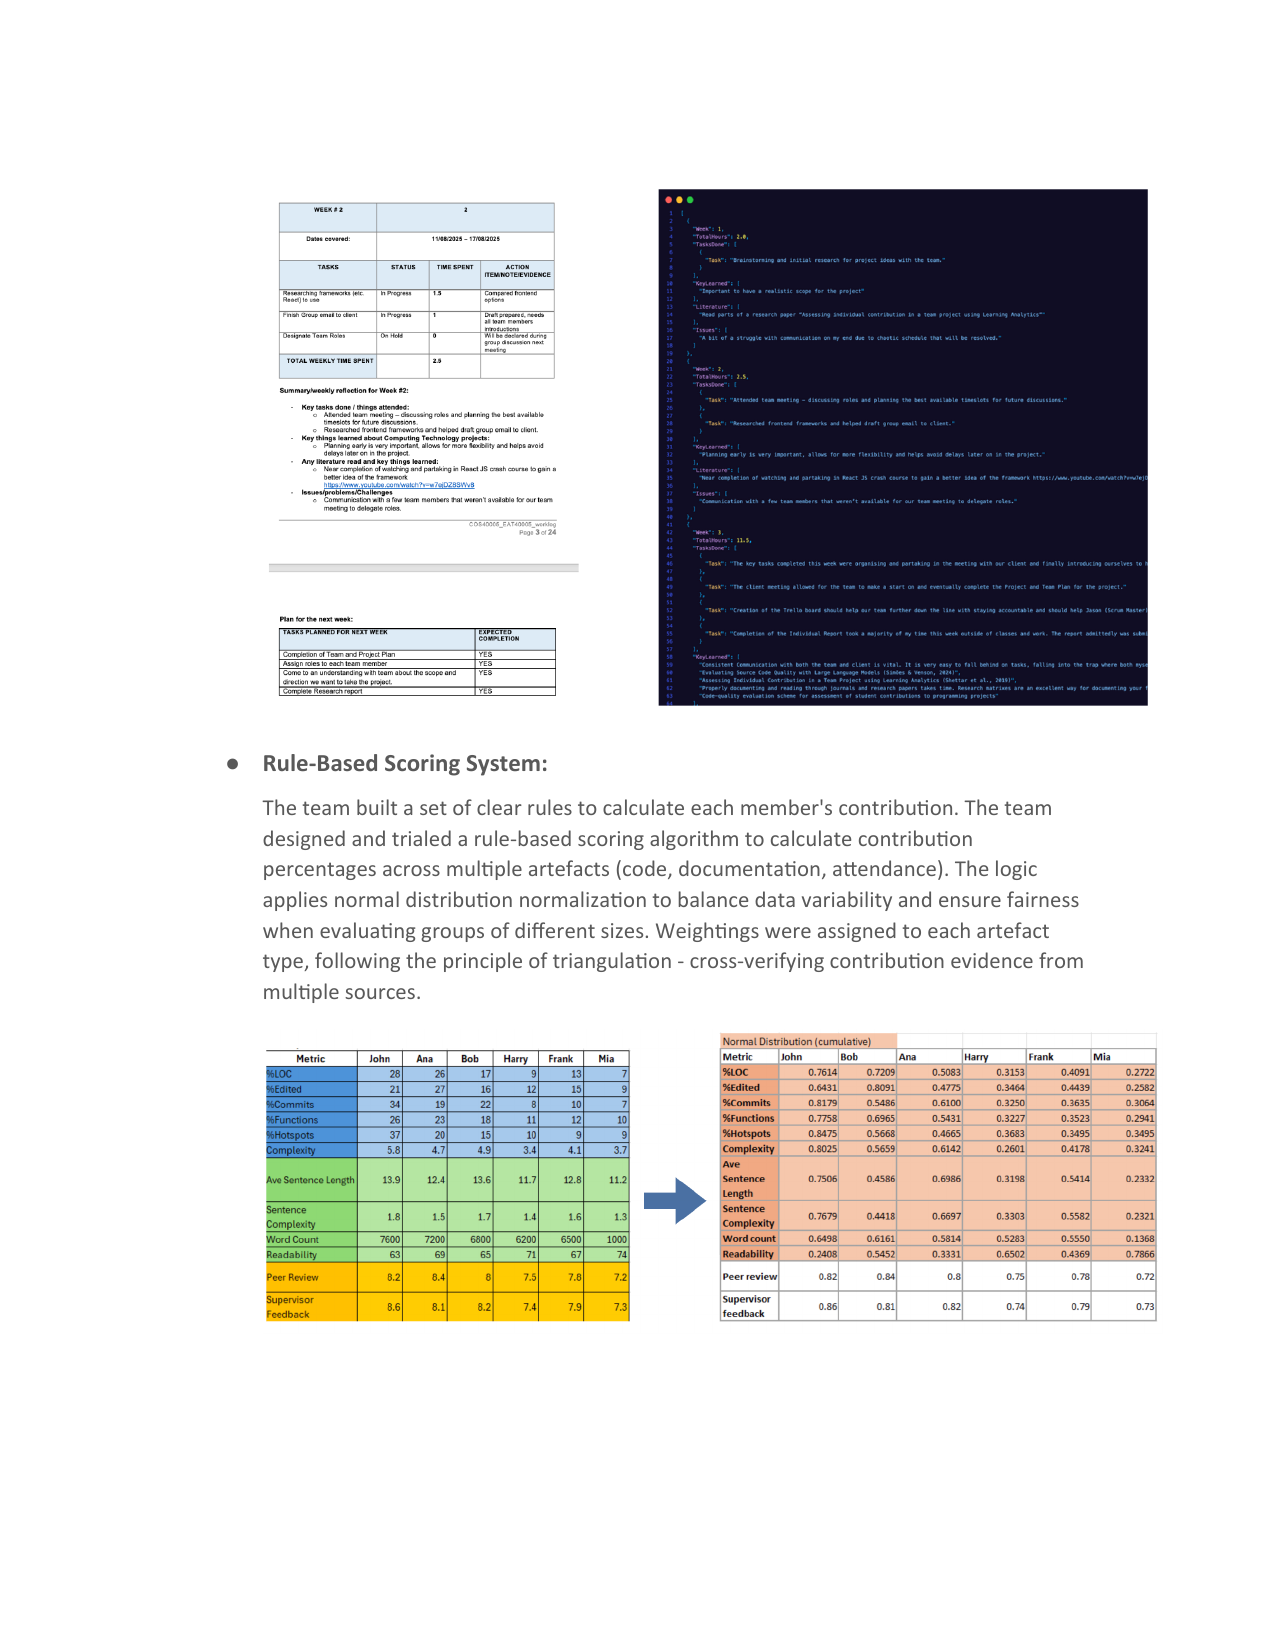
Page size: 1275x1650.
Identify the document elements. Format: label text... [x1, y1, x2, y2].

picture [262, 180, 1163, 720]
text The team built a set of clear rules to calculate each member's contribution. The team designed and trialed a rule-based scoring algorithm to calculate contribution percentages across multiple artefacts (code, documentation, attendance). The logic applies normal distribution normalization to balance data variability and ensure fairness when evaluating groups of different sizes. Weightings were assigned to each artefact type, following the principle of triangulation - cross-verifying contribution evidence from multiple sources. [262, 793, 1087, 1006]
subtitle Rule-Based Scoring System: [225, 747, 1087, 778]
picture [262, 1029, 1163, 1334]
